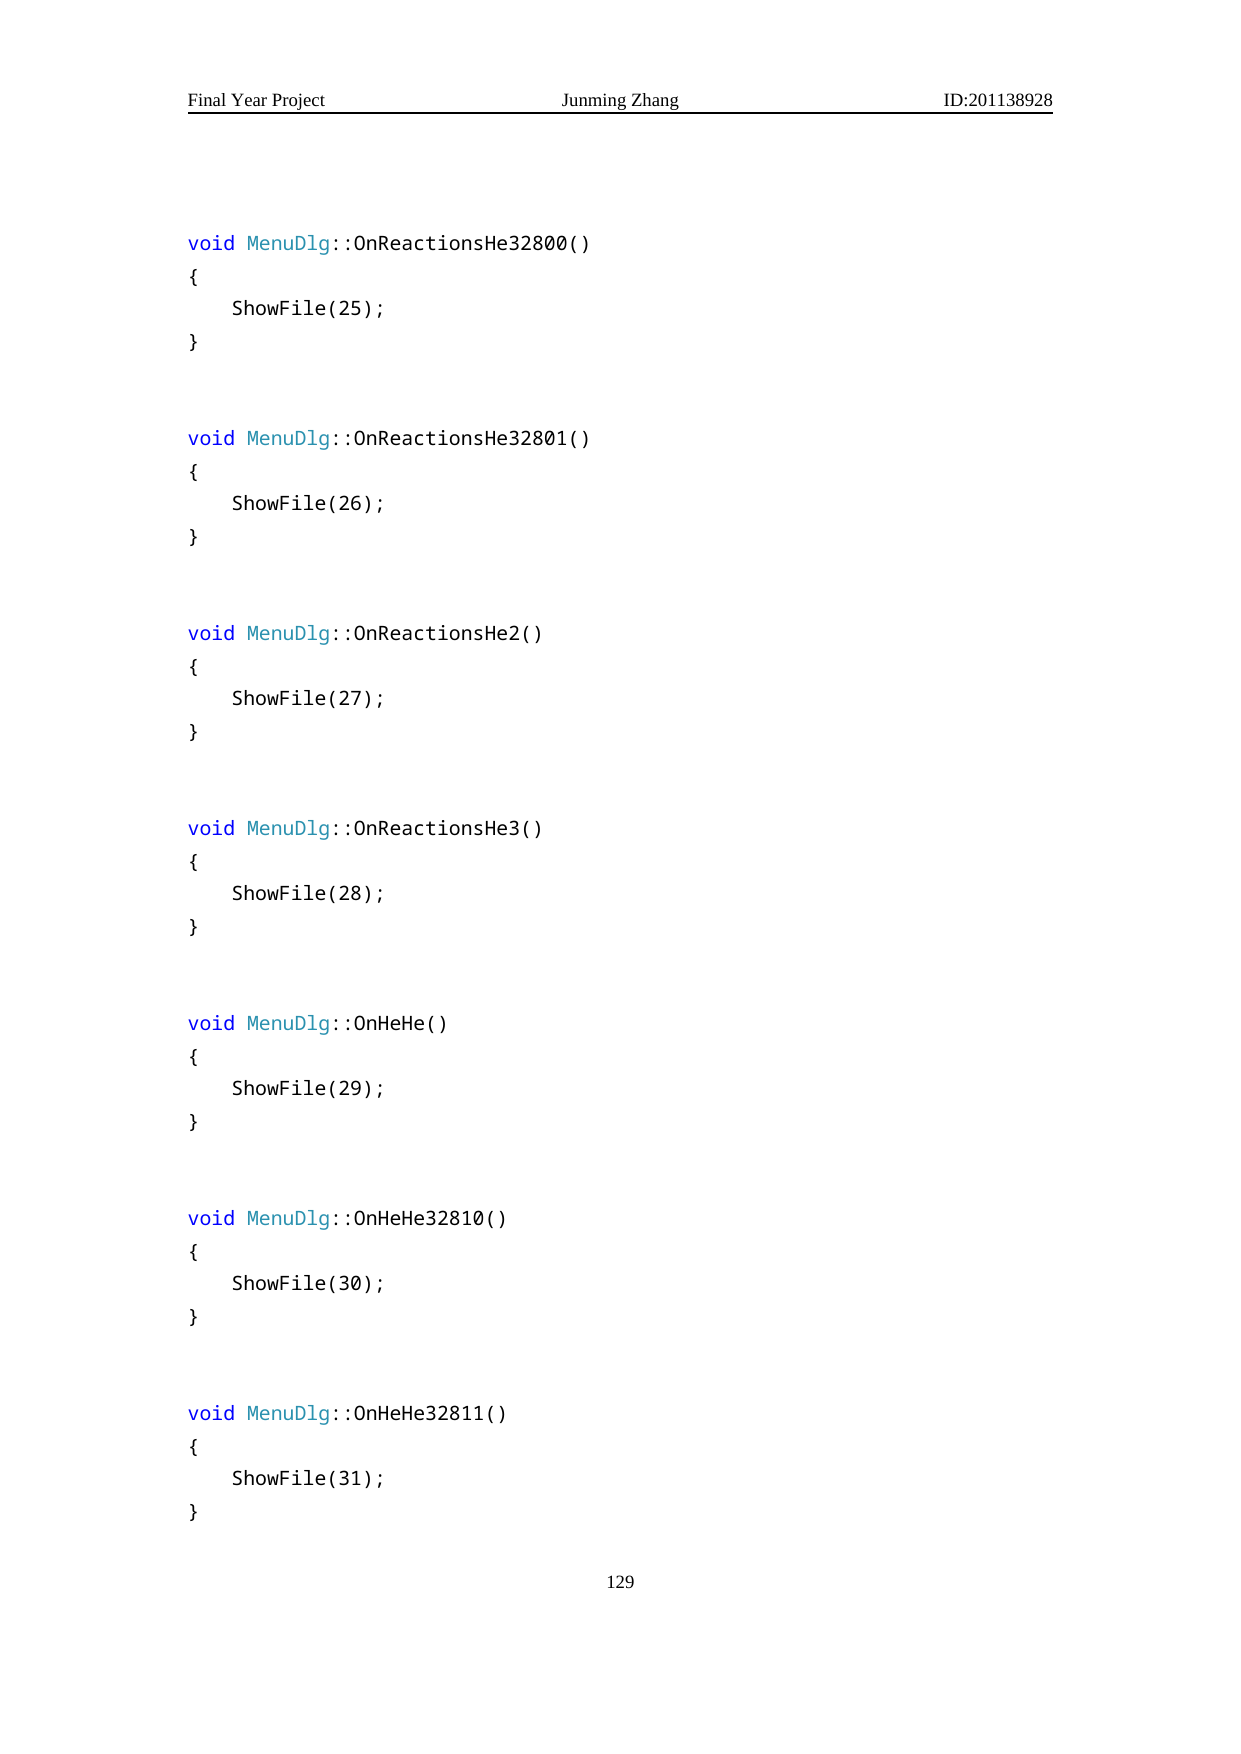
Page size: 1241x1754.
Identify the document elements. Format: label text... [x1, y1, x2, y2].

text void MenuDlg::OnReactionsHe32800() [187, 227, 1053, 259]
text { [187, 649, 1053, 682]
text ShowFile(27); [187, 682, 1053, 714]
text void MenuDlg::OnHeHe32811() [187, 1397, 1053, 1429]
text ShowFile(29); [187, 1072, 1053, 1104]
text } [187, 909, 1053, 942]
text ShowFile(25); [187, 292, 1053, 324]
text { [187, 454, 1053, 487]
text ShowFile(31); [187, 1462, 1053, 1494]
text { [187, 1039, 1053, 1072]
text } [187, 1299, 1053, 1332]
text ShowFile(28); [187, 877, 1053, 909]
text } [187, 714, 1053, 747]
text ShowFile(26); [187, 487, 1053, 519]
text { [187, 1429, 1053, 1462]
text } [187, 519, 1053, 552]
text { [187, 1234, 1053, 1267]
text } [187, 1494, 1053, 1527]
text void MenuDlg::OnHeHe() [187, 1007, 1053, 1039]
text { [187, 844, 1053, 877]
text { [187, 259, 1053, 292]
text } [187, 1104, 1053, 1137]
text void MenuDlg::OnHeHe32810() [187, 1202, 1053, 1234]
text void MenuDlg::OnReactionsHe32801() [187, 422, 1053, 454]
text ShowFile(30); [187, 1267, 1053, 1299]
text void MenuDlg::OnReactionsHe2() [187, 617, 1053, 649]
text void MenuDlg::OnReactionsHe3() [187, 812, 1053, 844]
text } [187, 324, 1053, 357]
